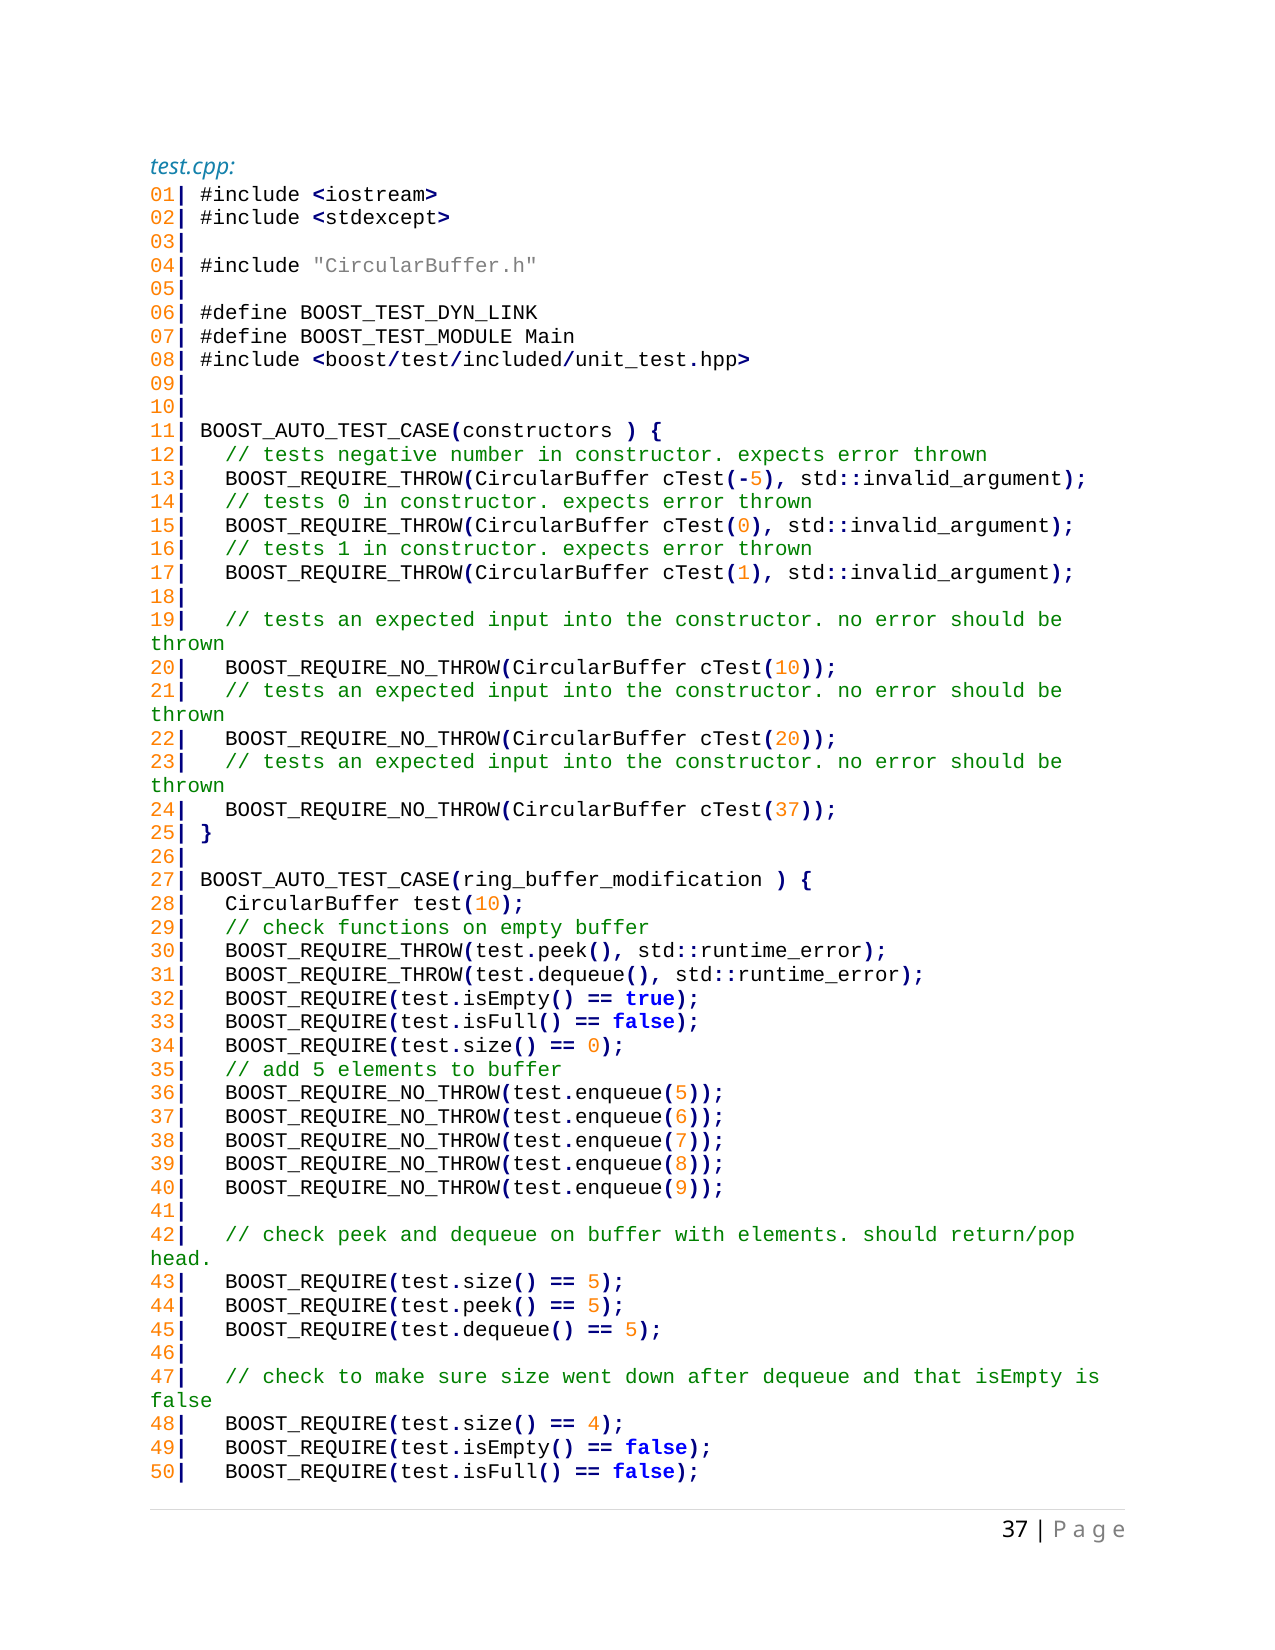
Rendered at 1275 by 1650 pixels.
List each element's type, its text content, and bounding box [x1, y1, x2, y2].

text 50| BOOST_REQUIRE(test.isFull() == false); [150, 1461, 1125, 1484]
text 04| #include "CircularBuffer.h" [150, 255, 1125, 278]
text 49| BOOST_REQUIRE(test.isEmpty() == false); [150, 1437, 1125, 1461]
text 10| [150, 397, 1125, 420]
subtitle test.cpp: [150, 150, 1125, 181]
text 08| #include <boost/test/included/unit_test.hpp> [150, 349, 1125, 373]
text 06| #define BOOST_TEST_DYN_LINK [150, 302, 1125, 326]
text 15| BOOST_REQUIRE_THROW(CircularBuffer cTest(0), std::invalid_argument); [150, 515, 1125, 538]
text 21| // tests an expected input into the constructor. no error should be thrown [150, 680, 1125, 728]
text 34| BOOST_REQUIRE(test.size() == 0); [150, 1035, 1125, 1059]
text 35| // add 5 elements to buffer [150, 1059, 1125, 1082]
text 16| // tests 1 in constructor. expects error thrown [150, 538, 1125, 562]
text 03| [150, 231, 1125, 255]
text 05| [150, 278, 1125, 302]
text 14| // tests 0 in constructor. expects error thrown [150, 491, 1125, 515]
text 31| BOOST_REQUIRE_THROW(test.dequeue(), std::runtime_error); [150, 964, 1125, 988]
text 27| BOOST_AUTO_TEST_CASE(ring_buffer_modification ) { [150, 869, 1125, 893]
text 37| BOOST_REQUIRE_NO_THROW(test.enqueue(6)); [150, 1106, 1125, 1129]
text 45| BOOST_REQUIRE(test.dequeue() == 5); [150, 1319, 1125, 1342]
text 09| [150, 373, 1125, 397]
text 47| // check to make sure size went down after dequeue and that isEmpty is false [150, 1366, 1125, 1413]
text 20| BOOST_REQUIRE_NO_THROW(CircularBuffer cTest(10)); [150, 657, 1125, 680]
text 11| BOOST_AUTO_TEST_CASE(constructors ) { [150, 420, 1125, 444]
text 40| BOOST_REQUIRE_NO_THROW(test.enqueue(9)); [150, 1177, 1125, 1201]
text 29| // check functions on empty buffer [150, 917, 1125, 940]
text 43| BOOST_REQUIRE(test.size() == 5); [150, 1271, 1125, 1295]
text 01| #include <iostream> [150, 184, 1125, 207]
text 48| BOOST_REQUIRE(test.size() == 4); [150, 1413, 1125, 1437]
text 17| BOOST_REQUIRE_THROW(CircularBuffer cTest(1), std::invalid_argument); [150, 562, 1125, 586]
text 32| BOOST_REQUIRE(test.isEmpty() == true); [150, 988, 1125, 1011]
text 41| [150, 1201, 1125, 1224]
text 26| [150, 846, 1125, 869]
text 07| #define BOOST_TEST_MODULE Main [150, 326, 1125, 349]
text 23| // tests an expected input into the constructor. no error should be thrown [150, 751, 1125, 798]
text 02| #include <stdexcept> [150, 207, 1125, 231]
text 25| } [150, 822, 1125, 846]
text 46| [150, 1342, 1125, 1366]
text 18| [150, 586, 1125, 609]
text 39| BOOST_REQUIRE_NO_THROW(test.enqueue(8)); [150, 1153, 1125, 1177]
text 24| BOOST_REQUIRE_NO_THROW(CircularBuffer cTest(37)); [150, 798, 1125, 822]
text 22| BOOST_REQUIRE_NO_THROW(CircularBuffer cTest(20)); [150, 728, 1125, 751]
text 13| BOOST_REQUIRE_THROW(CircularBuffer cTest(-5), std::invalid_argument); [150, 467, 1125, 491]
text 44| BOOST_REQUIRE(test.peek() == 5); [150, 1295, 1125, 1319]
text 38| BOOST_REQUIRE_NO_THROW(test.enqueue(7)); [150, 1129, 1125, 1153]
text 30| BOOST_REQUIRE_THROW(test.peek(), std::runtime_error); [150, 940, 1125, 964]
text 42| // check peek and dequeue on buffer with elements. should return/pop head. [150, 1224, 1125, 1271]
text 12| // tests negative number in constructor. expects error thrown [150, 444, 1125, 467]
text 19| // tests an expected input into the constructor. no error should be thrown [150, 609, 1125, 657]
text 28| CircularBuffer test(10); [150, 893, 1125, 917]
text 33| BOOST_REQUIRE(test.isFull() == false); [150, 1011, 1125, 1035]
text 36| BOOST_REQUIRE_NO_THROW(test.enqueue(5)); [150, 1082, 1125, 1106]
